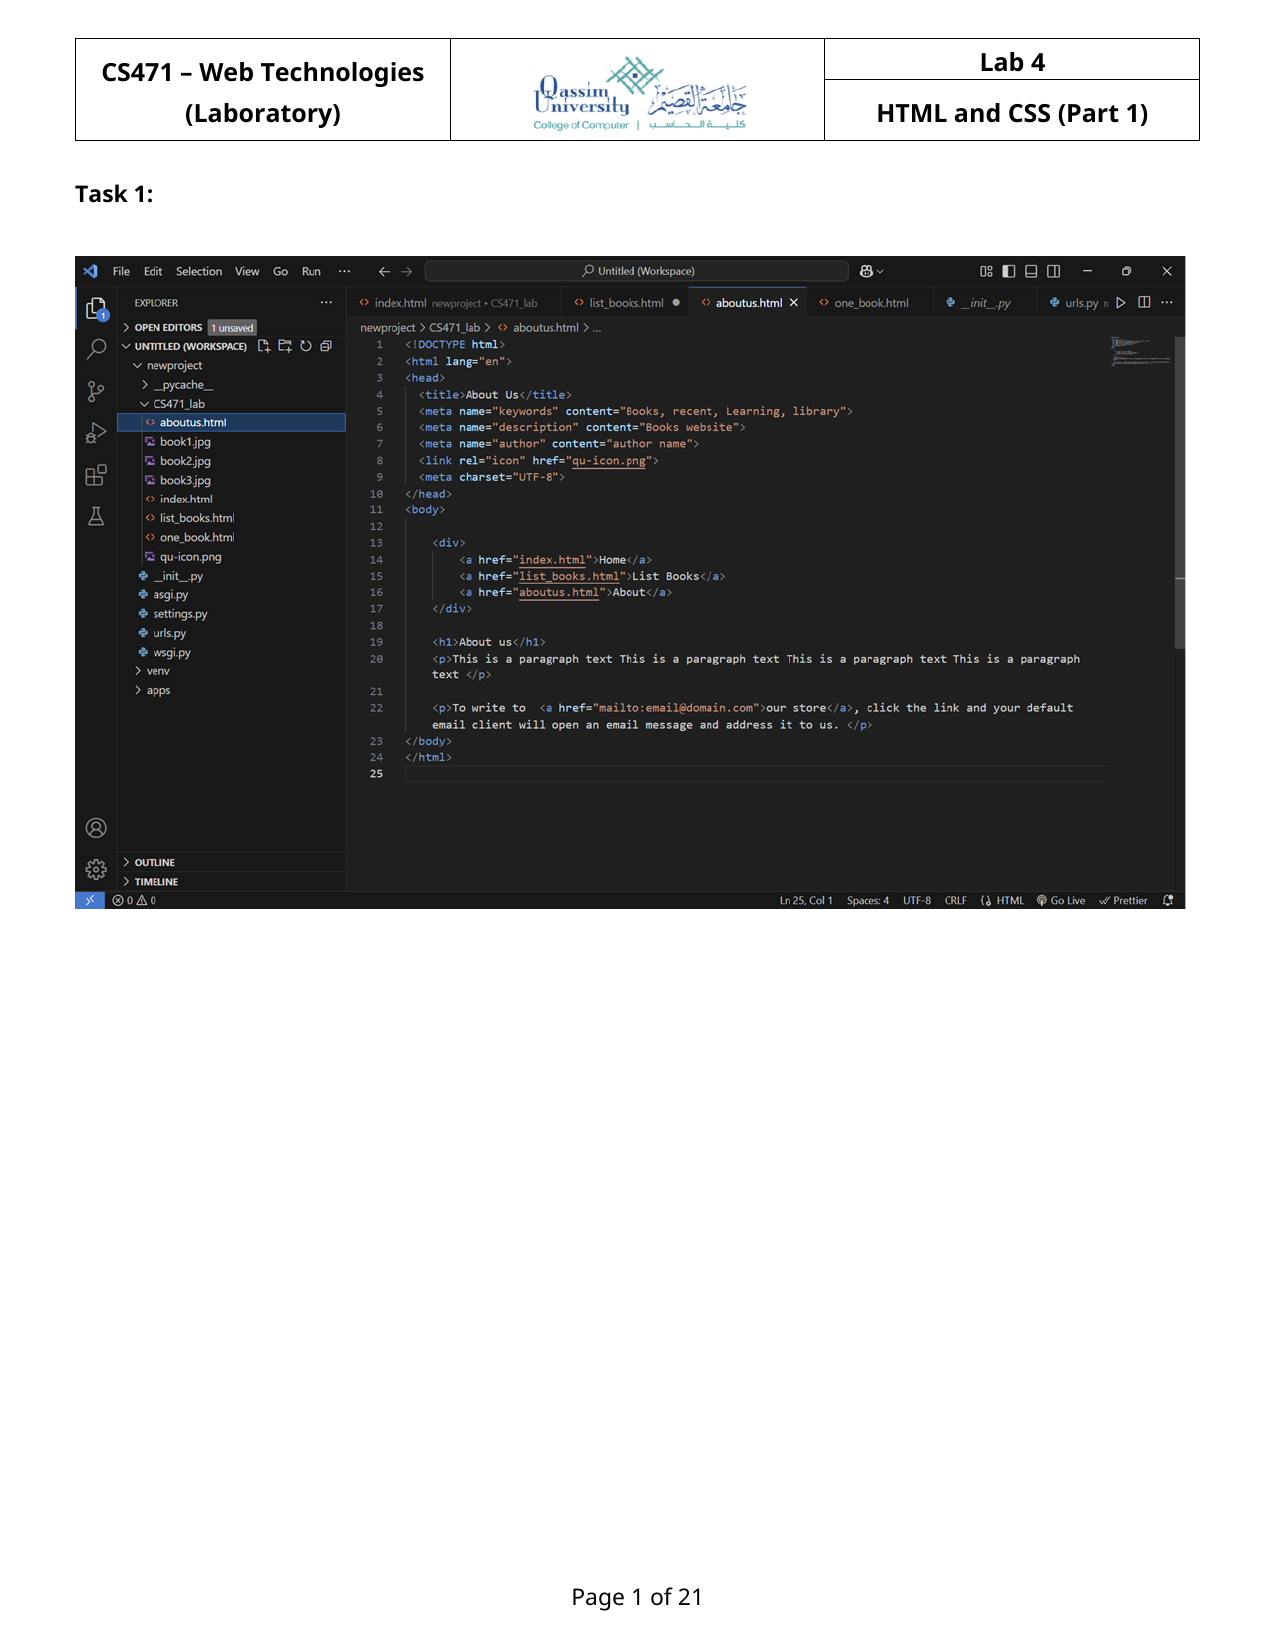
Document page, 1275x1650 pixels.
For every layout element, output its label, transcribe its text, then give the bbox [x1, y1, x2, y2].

picture [75, 256, 1186, 909]
picture [524, 44, 751, 140]
text Task 1: [75, 178, 1200, 209]
